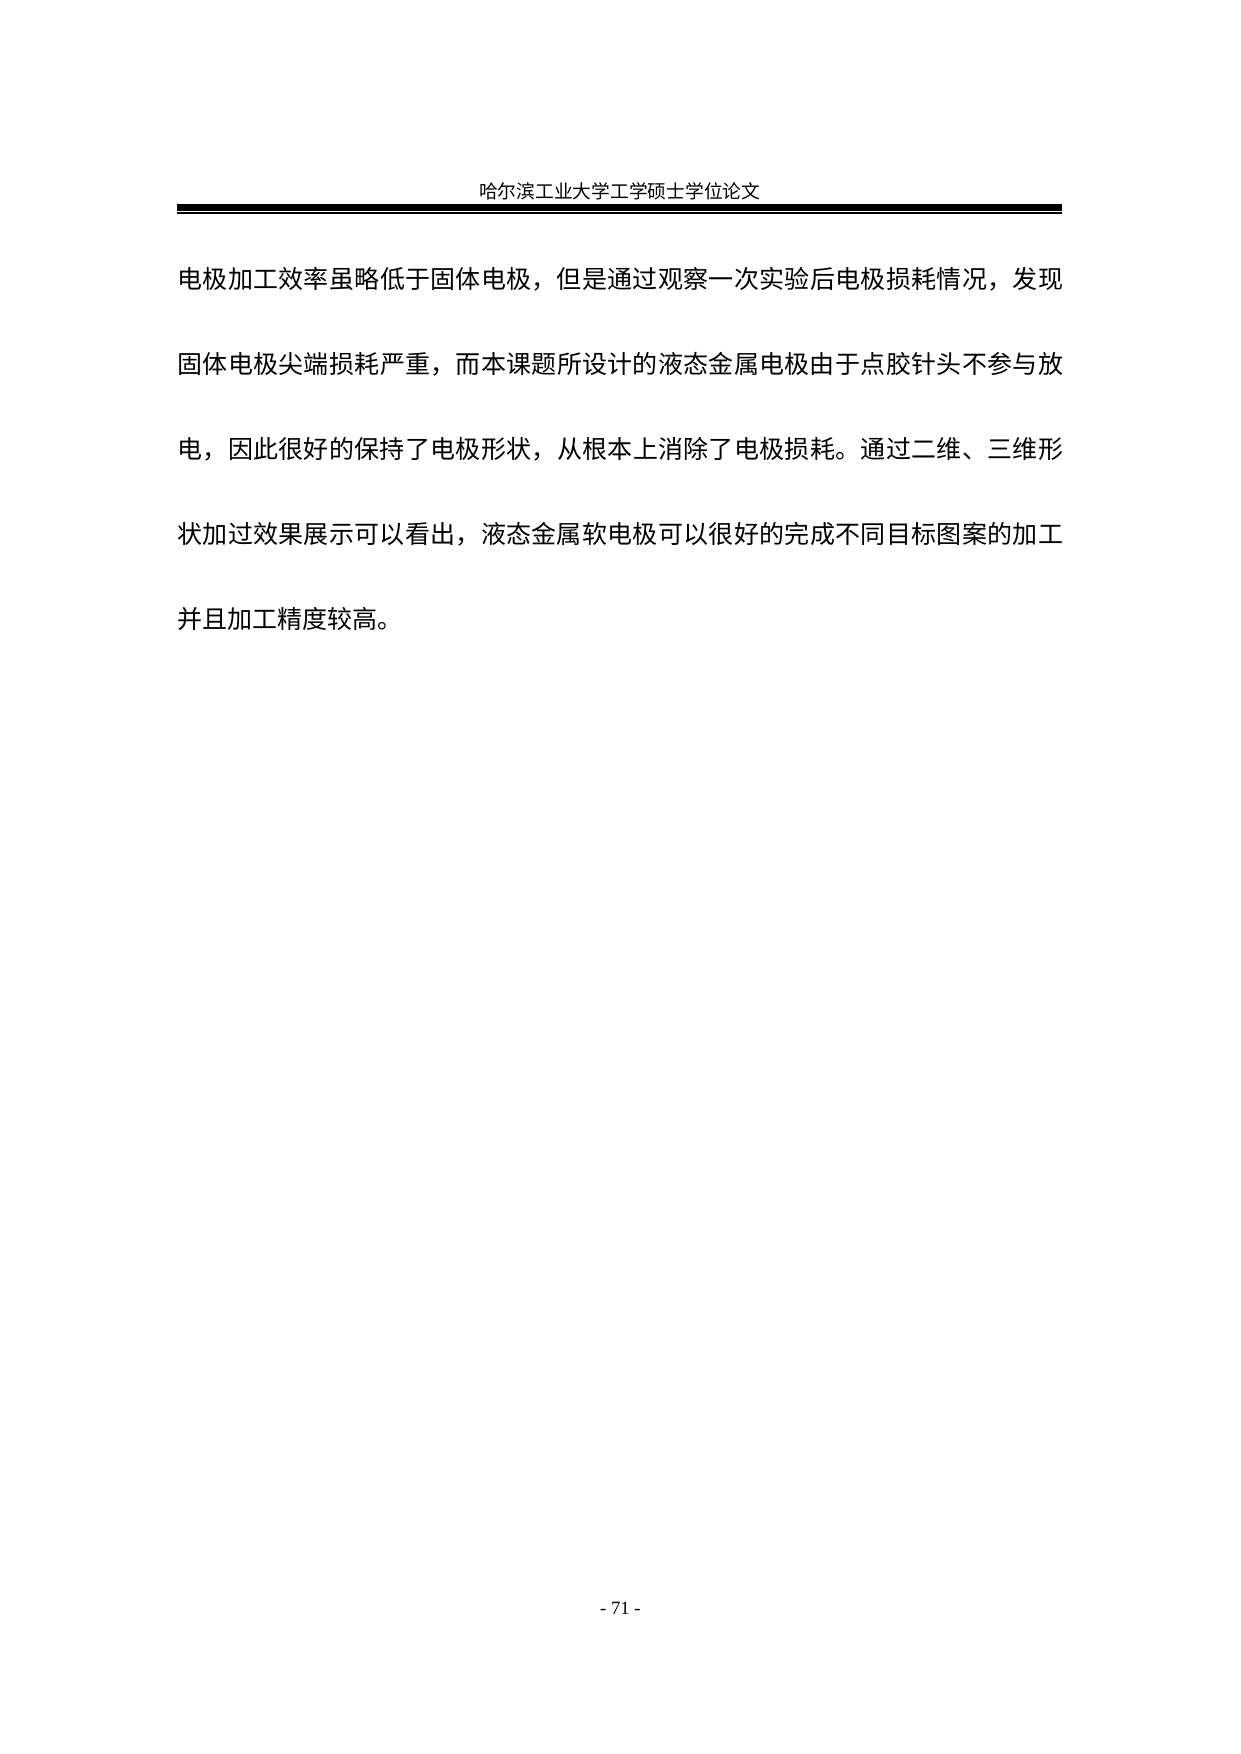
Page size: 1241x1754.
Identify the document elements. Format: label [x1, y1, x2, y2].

text [177, 244, 1063, 651]
